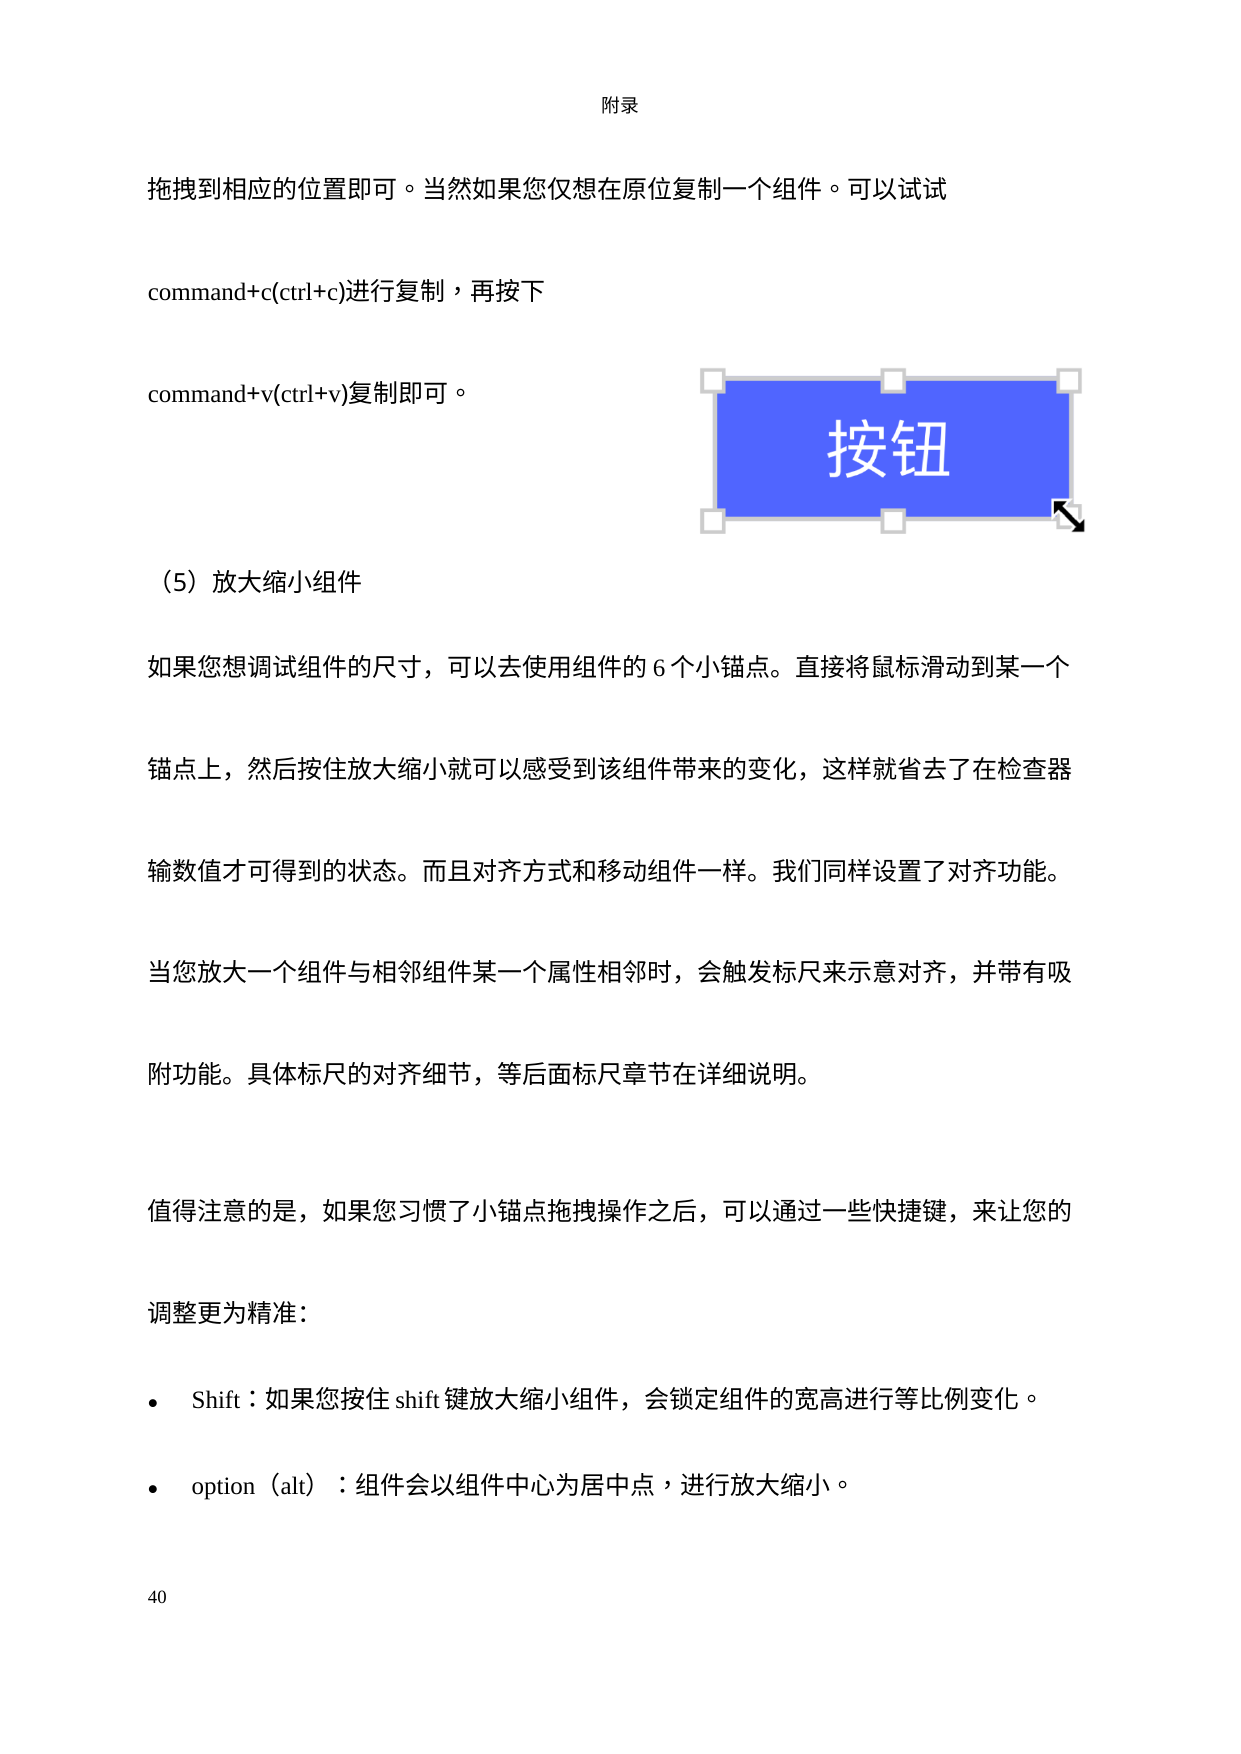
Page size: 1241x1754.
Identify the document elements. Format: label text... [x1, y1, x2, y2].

text 如果您想调试组件的尺寸，可以去使用组件的6个小锚点。直接将鼠标滑动到某一个锚点上，然后按住放大缩小就可以感受到该组件带来的变化，这样就省去了在检查器输数值才可得到的状态。而且对齐方式和移动组件一样。我们同样设置了对齐功能。当您放大一个组件与相邻组件某一个属性相邻时，会触发标尺来示意对齐，并带有吸附功能。具体标尺的对齐细节，等后面标尺章节在详细说明。 [148, 631, 1092, 1107]
picture [676, 341, 1099, 551]
list option（alt）：组件会以组件中心为居中点，进行放大缩小。 [148, 1450, 1092, 1518]
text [148, 154, 1092, 425]
text 值得注意的是，如果您习惯了小锚点拖拽操作之后，可以通过一些快捷键，来让您的调整更为精准： [148, 1176, 1092, 1346]
subtitle 放大缩小组件 [148, 547, 1092, 614]
list Shift：如果您按住shift键放大缩小组件，会锁定组件的宽高进行等比例变化。 [148, 1364, 1092, 1432]
